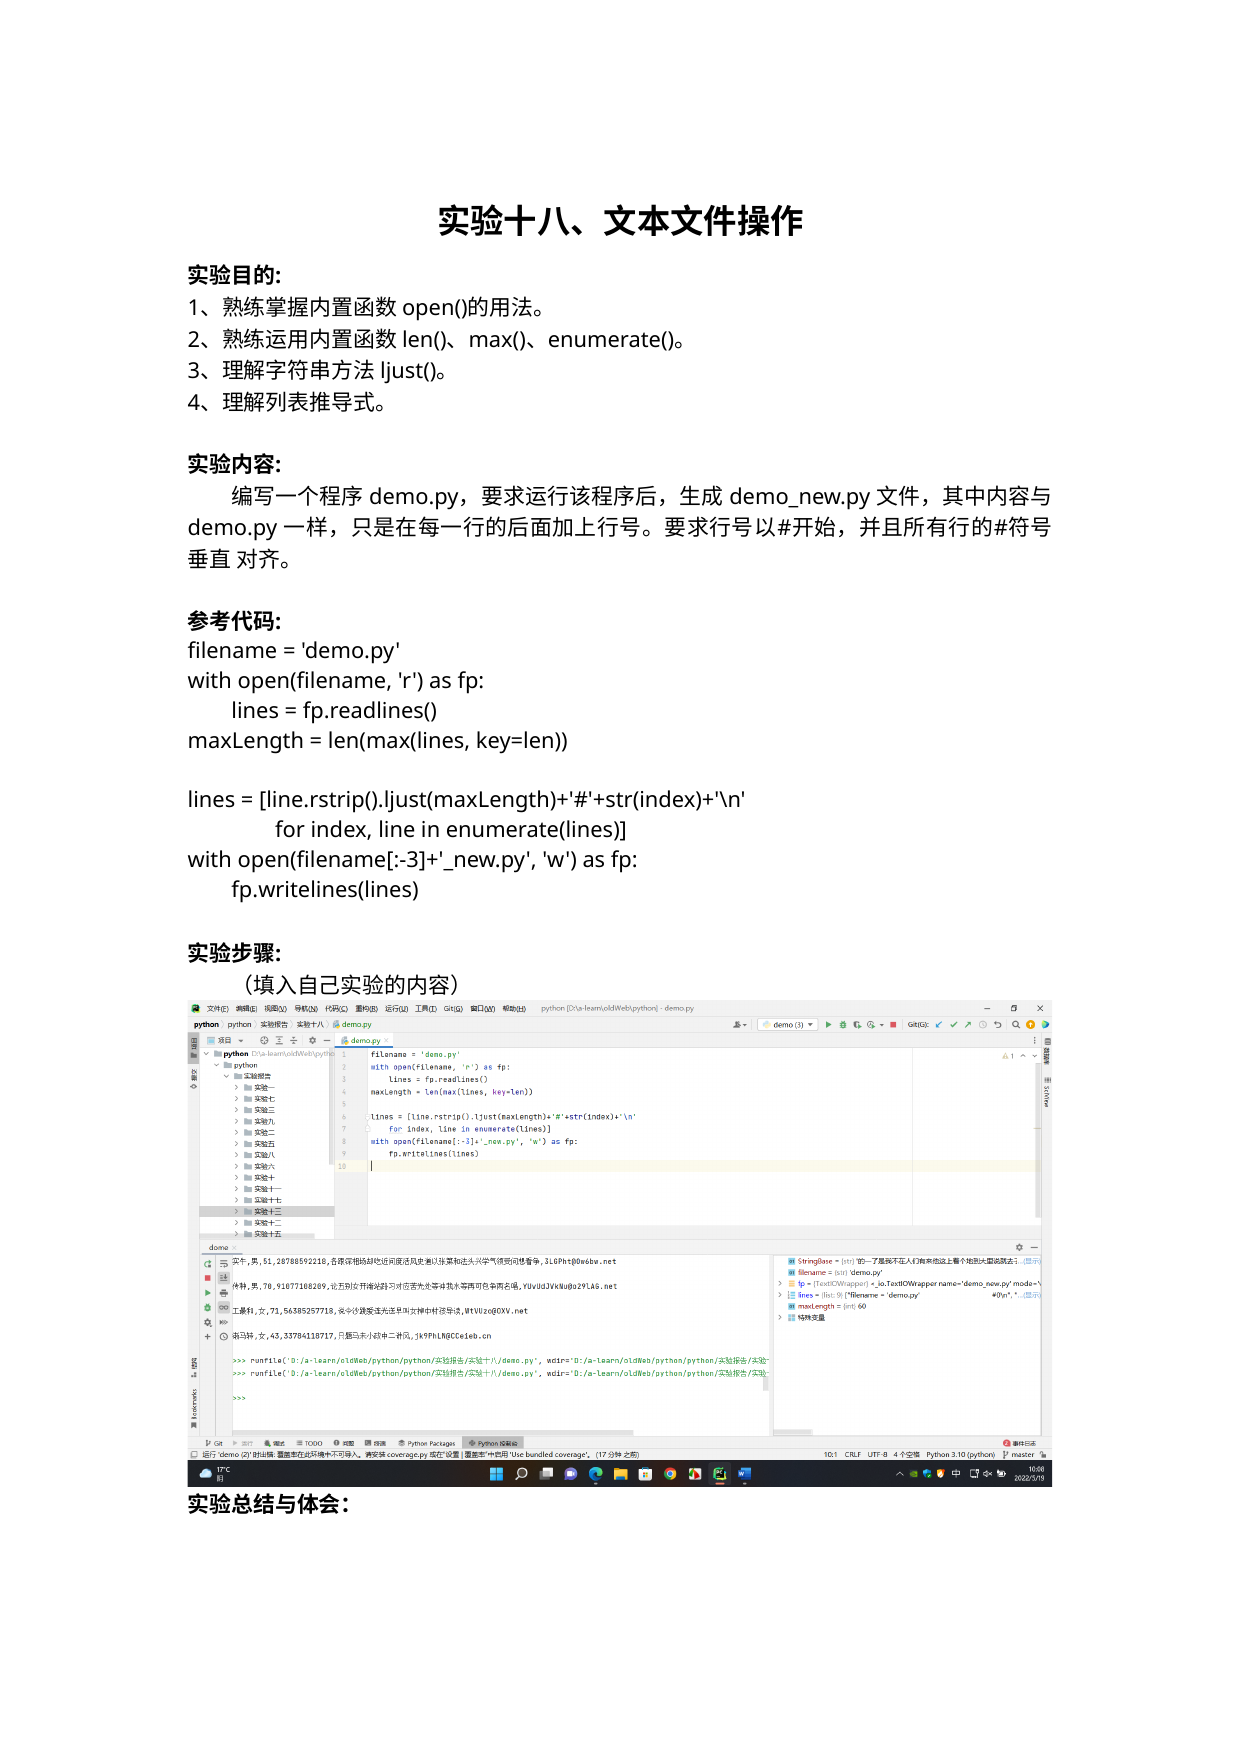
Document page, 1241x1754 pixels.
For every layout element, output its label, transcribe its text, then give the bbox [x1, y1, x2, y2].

text lines = [line.rstrip().ljust(maxLength)+'#'+str(index)+'\n' [187, 784, 1053, 814]
text 参考代码: [187, 604, 1053, 635]
text 1、熟练掌握内置函数 open()的用法。 [187, 290, 1053, 322]
text filename = 'demo.py' [187, 635, 1053, 665]
text 4、理解列表推导式。 [187, 385, 1053, 417]
text （填入自己实验的内容） [187, 968, 1053, 1000]
text 编写一个程序 demo.py，要求运行该程序后，生成 demo_new.py 文件，其中内容与demo.py 一样，只是在每一行的后面加上行号。要求行号以#开始，并且所有行的#符号垂直 对齐。 [187, 479, 1053, 574]
text 实验内容: [187, 447, 1053, 479]
text 实验步骤: [187, 936, 1053, 968]
text 3、理解字符串方法 ljust()。 [187, 353, 1053, 385]
text lines = fp.readlines() [187, 695, 1053, 725]
text 2、熟练运用内置函数 len()、max()、enumerate()。 [187, 322, 1053, 353]
text with open(filename[:-3]+'_new.py', 'w') as fp: [187, 844, 1053, 874]
text for index, line in enumerate(lines)] [231, 814, 1053, 844]
title 实验十八、文本文件操作 [187, 187, 1053, 252]
text 实验总结与体会： [187, 1487, 1053, 1518]
text with open(filename, 'r') as fp: [187, 665, 1053, 695]
text fp.writelines(lines) [187, 874, 1053, 903]
text maxLength = len(max(lines, key=len)) [187, 725, 1053, 754]
picture [187, 1000, 1053, 1487]
text 实验目的: [187, 258, 1053, 290]
